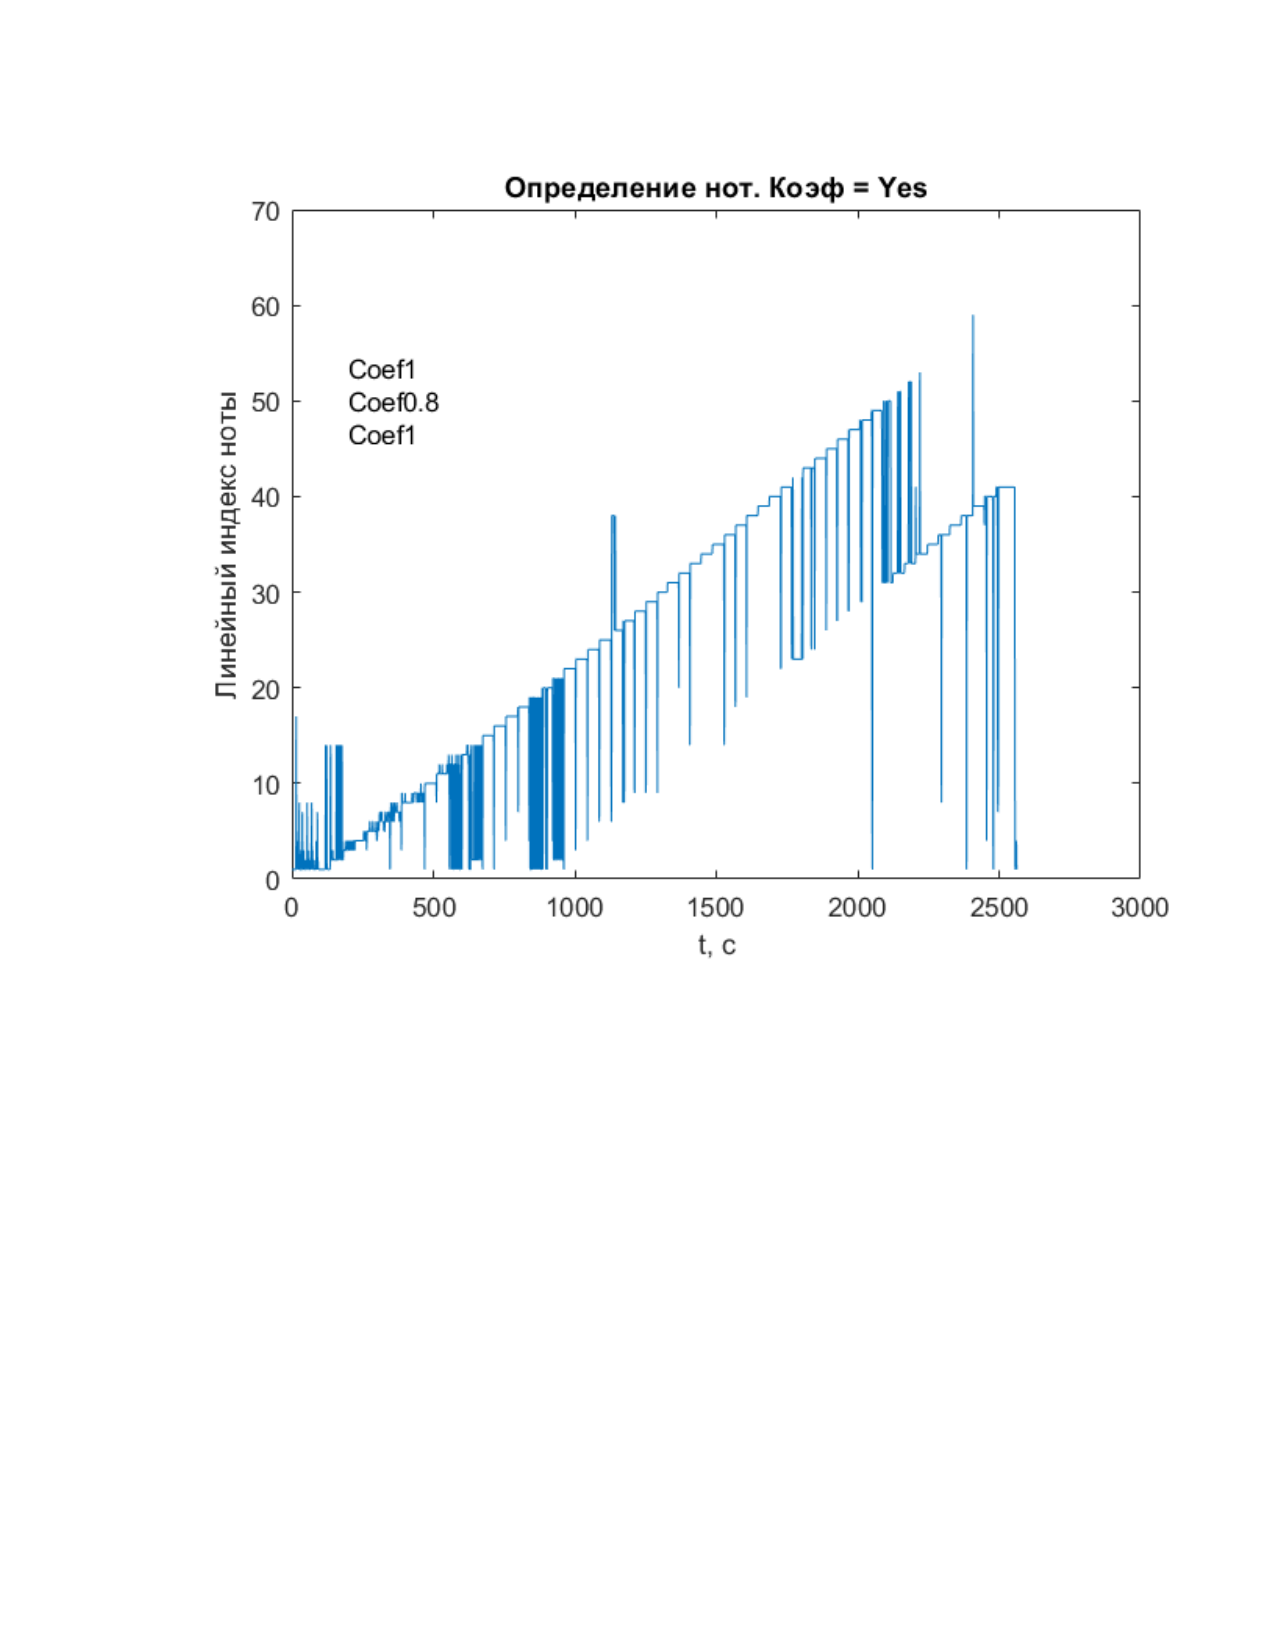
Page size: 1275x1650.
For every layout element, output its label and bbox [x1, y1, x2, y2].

picture [150, 150, 1244, 970]
